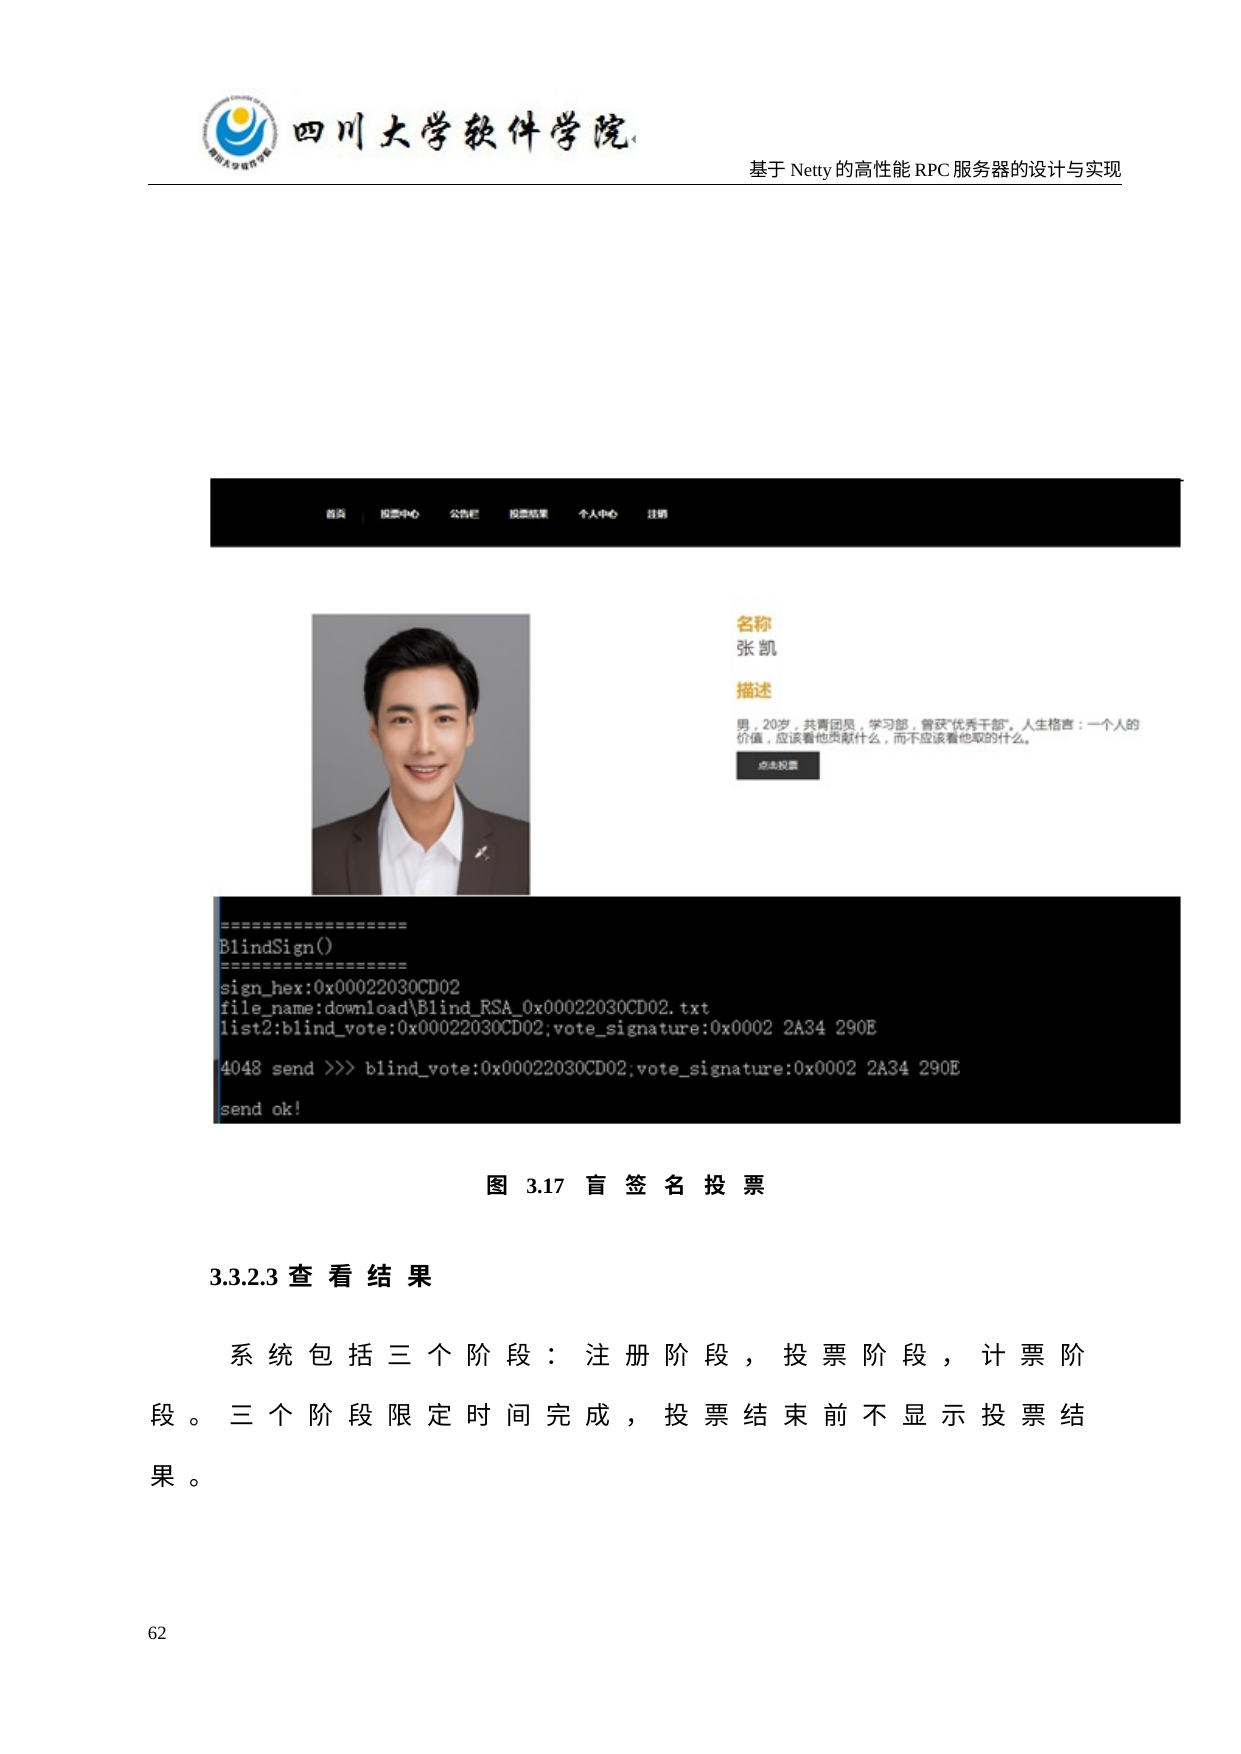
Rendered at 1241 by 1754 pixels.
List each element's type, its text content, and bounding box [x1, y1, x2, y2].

text 系统包括三个阶段：注册阶段，投票阶段，计票阶段。三个阶段限定时间完成，投票结束前不显示投票结果。 [150, 1323, 1120, 1505]
picture [197, 88, 639, 177]
picture [209, 477, 1184, 1127]
text 图3.17 盲签名投票 [150, 1153, 1120, 1214]
text 3.3.2.3 查看结果 [150, 1244, 1120, 1305]
